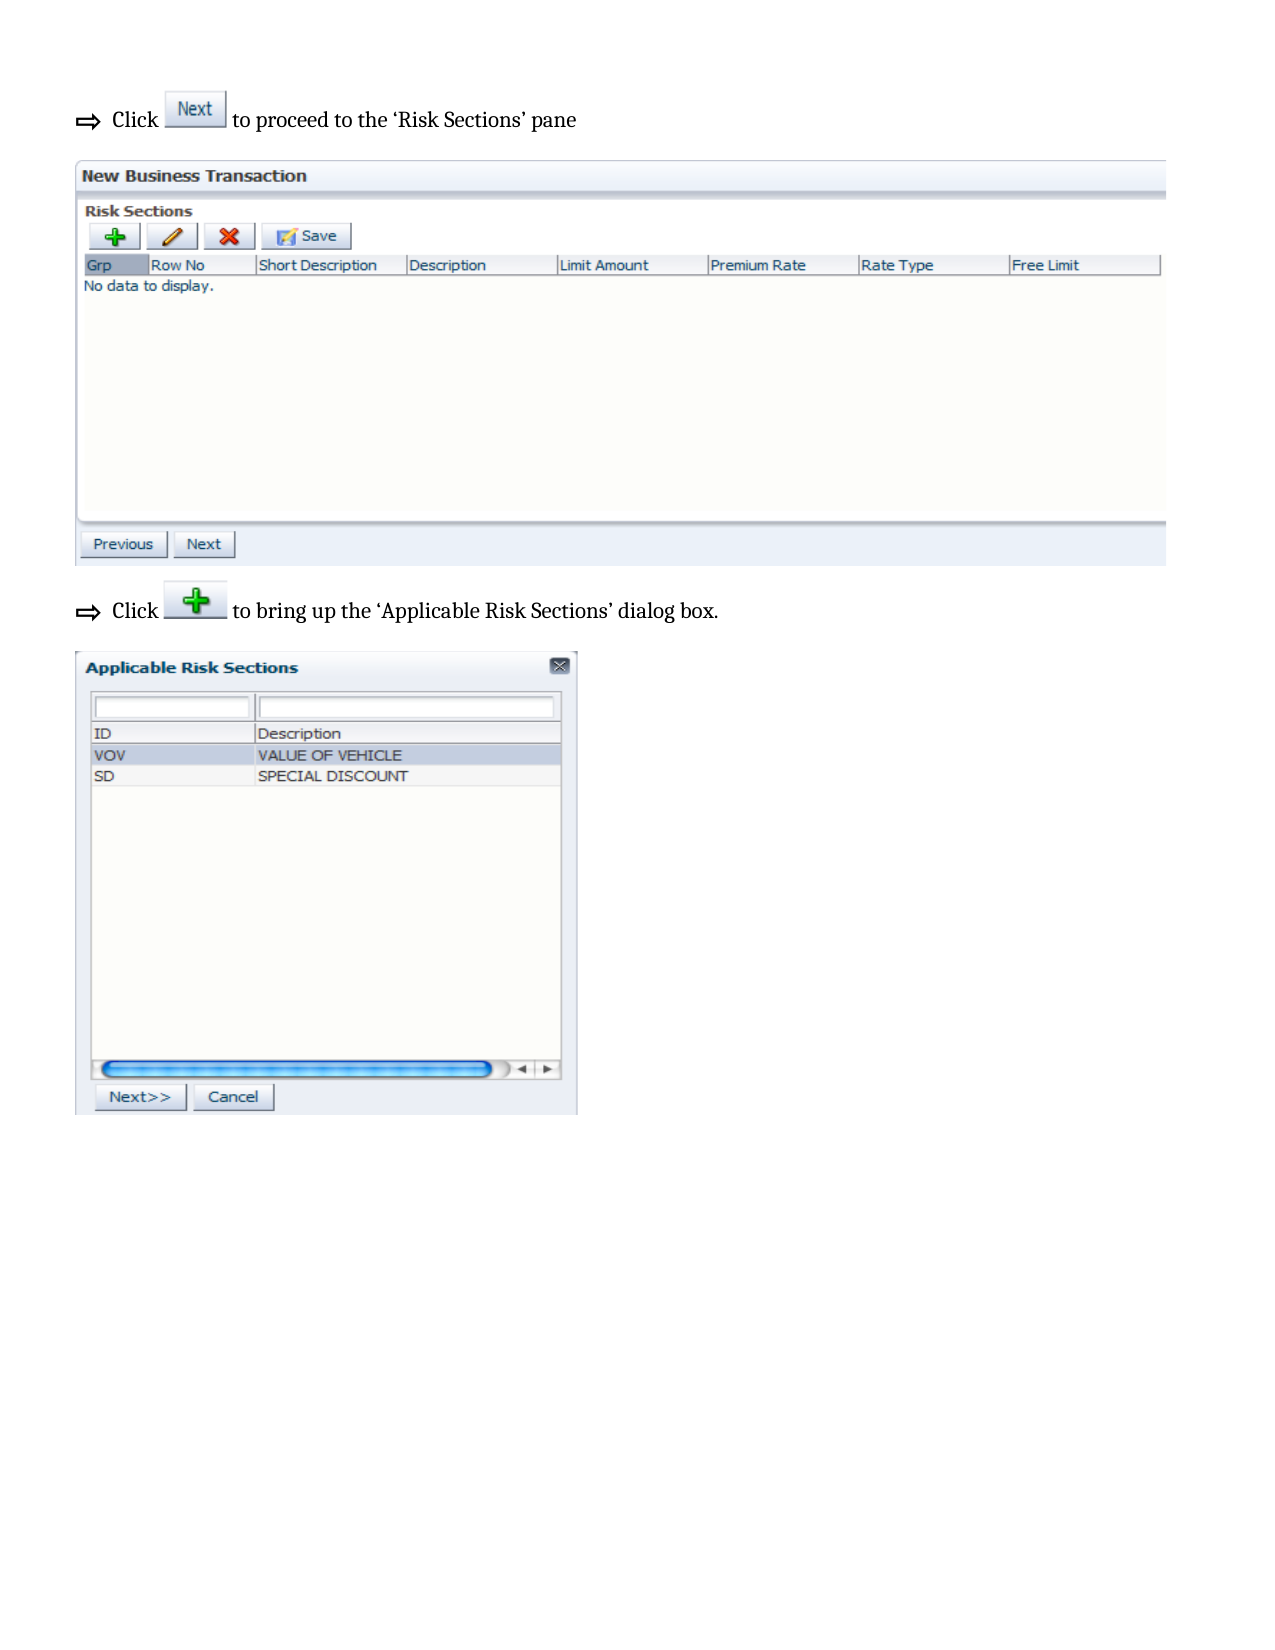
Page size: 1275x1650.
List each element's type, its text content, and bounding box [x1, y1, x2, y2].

list Click to proceed to the ‘Risk Sections’ pane [75, 75, 1200, 140]
list Click to bring up the ‘Applicable Risk Sections’ dialog box. [75, 565, 1200, 630]
picture [75, 160, 1167, 566]
picture [163, 579, 228, 619]
picture [163, 89, 227, 128]
picture [75, 651, 578, 1115]
